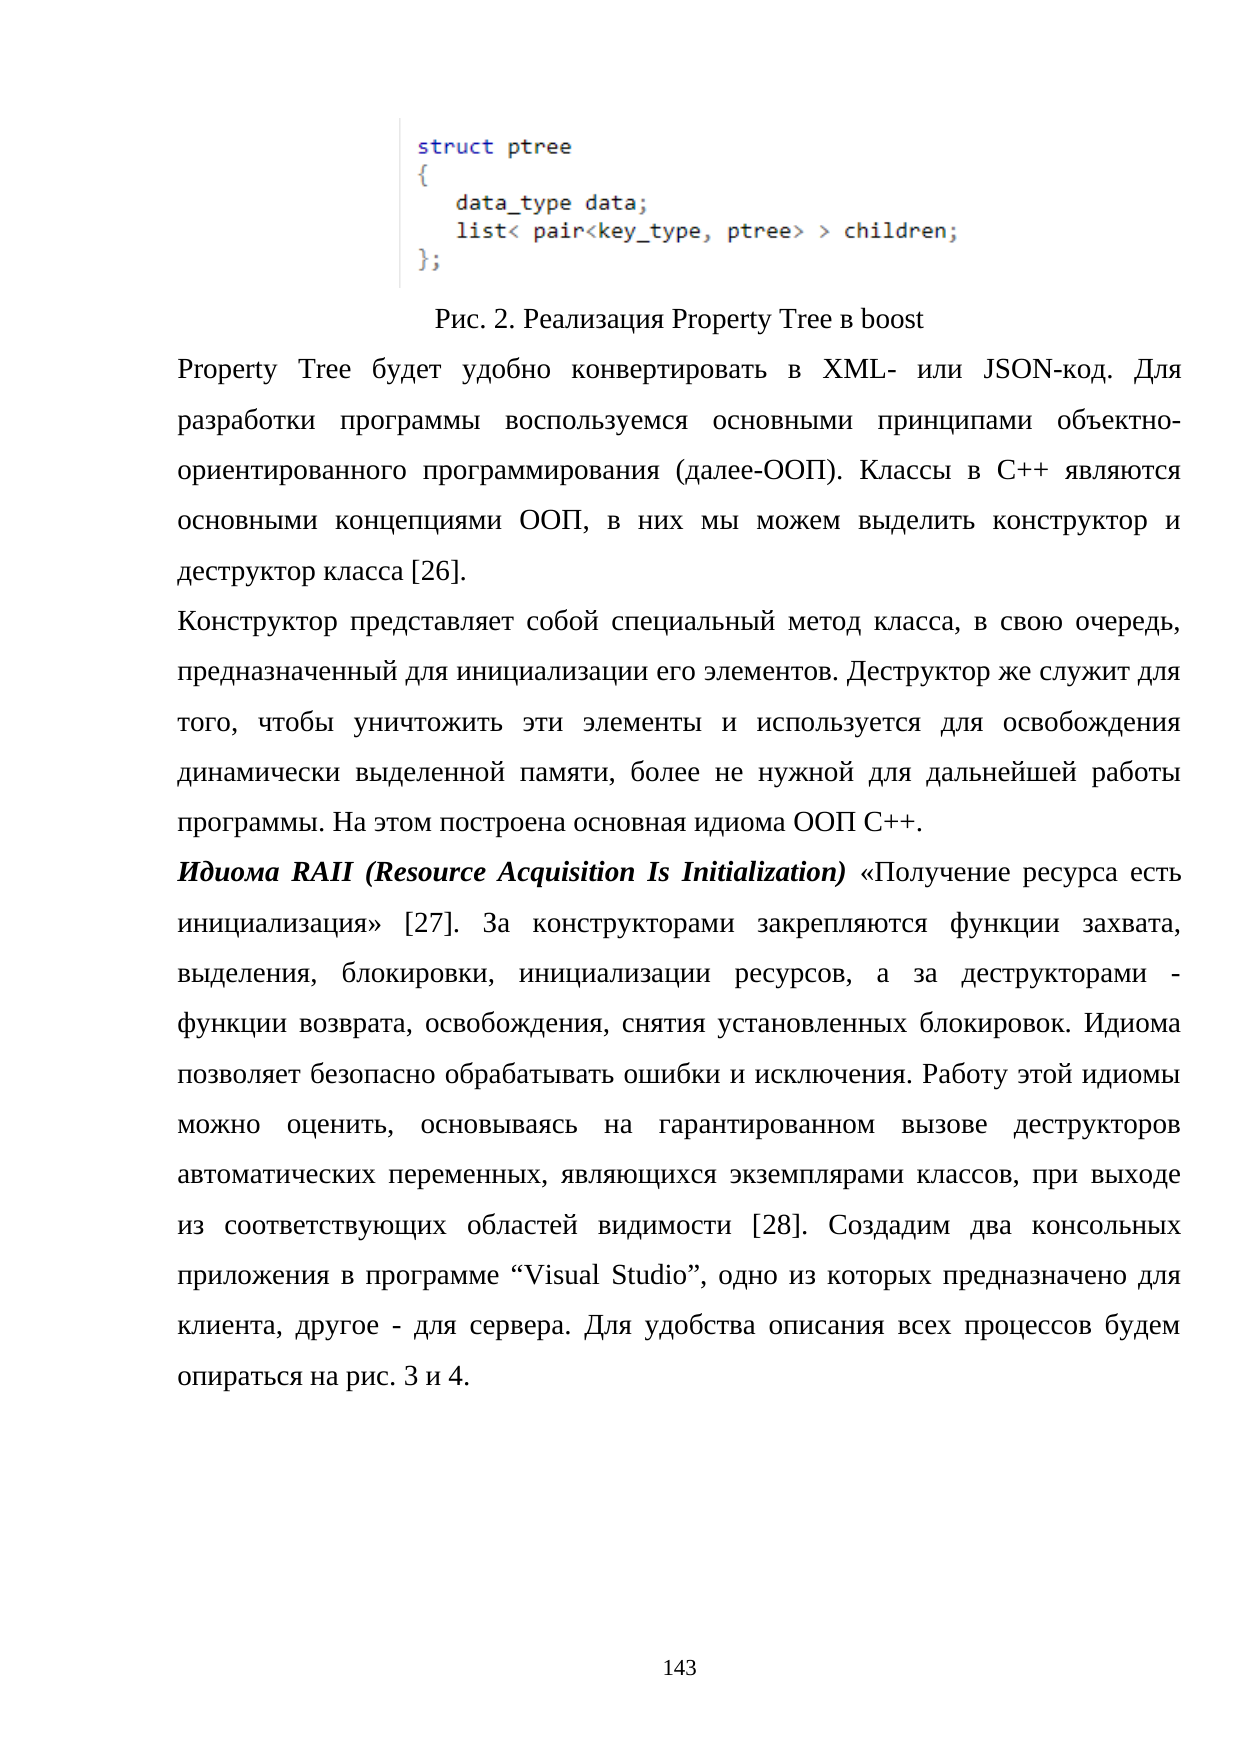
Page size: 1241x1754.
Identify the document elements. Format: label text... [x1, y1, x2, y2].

text Конструктор представляет собой специальный метод класса, в свою очередь, предназначенный для инициализации его элементов. Деструктор же служит для того, чтобы уничтожить эти элементы и используется для освобождения динамически выделенной памяти, более не нужной для дальнейшей работы программы. На этом построена основная идиома ООП С++. [177, 603, 1182, 838]
text Property Tree будет удобно конвертировать в XML- или JSON-код. Для разработки программы воспользуемся основными принципами объектно-ориентированного программирования (далее-ООП). Классы в С++ являются основными концепциями ООП, в них мы можем выделить конструктор и деструктор класса [14]. [177, 351, 1182, 586]
text Рис. 2. Реализация Property Tree в boost [177, 301, 1182, 335]
picture [399, 118, 960, 288]
text Идиома RAII (Resource Acquisition Is Initialization) «Получение ресурса есть инициализация» [15]. За конструкторами закрепляются функции захвата, выделения, блокировки, инициализации ресурсов, а за деструкторами - функции возврата, освобождения, снятия установленных блокировок. Идиома позволяет безопасно обрабатывать ошибки и исключения. Работу этой идиомы можно оценить, основываясь на гарантированном вызове деструкторов автоматических переменных, являющихся экземплярами классов, при выходе из соответствующих областей видимости [16]. Создадим два консольных приложения в программе “Visual Studio”, одно из которых предназначено для клиента, другое - для сервера. Для удобства описания всех процессов будем опираться на рис. 3 и 4. [177, 854, 1182, 1391]
